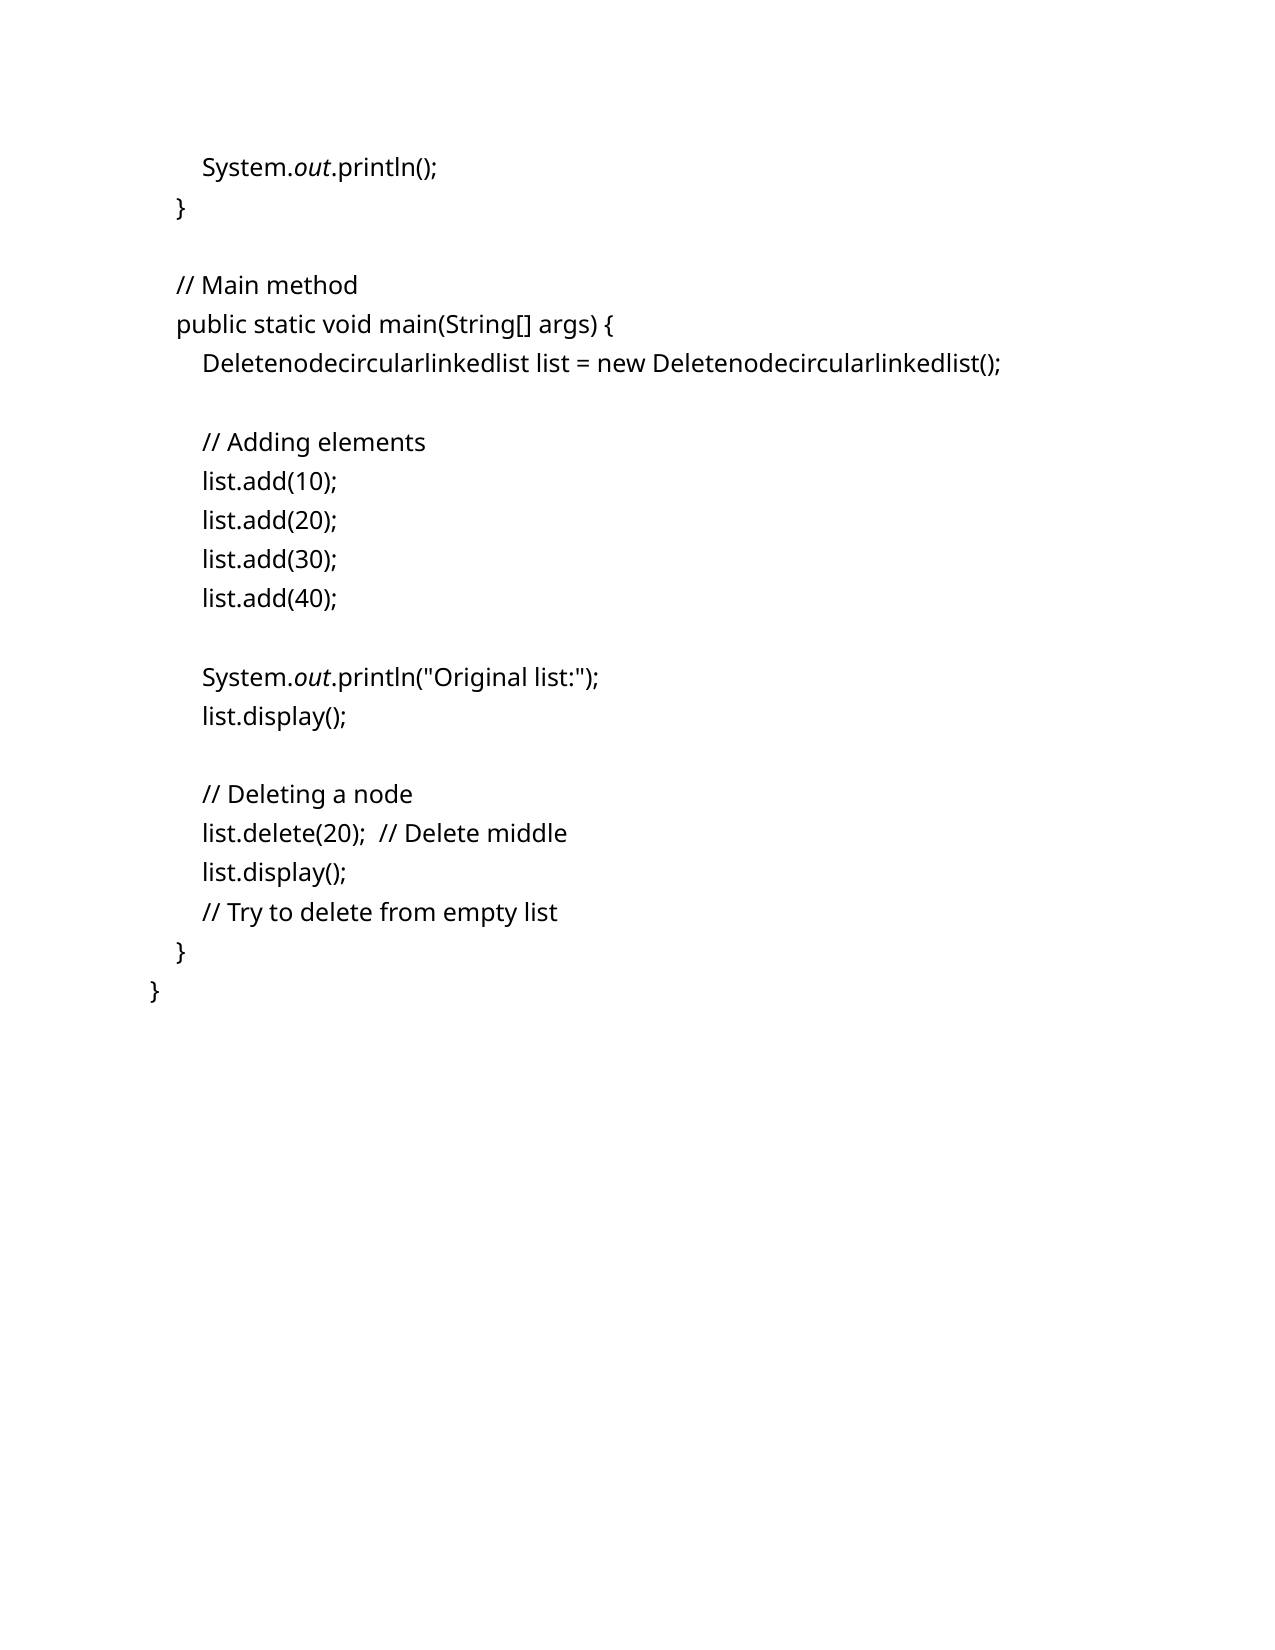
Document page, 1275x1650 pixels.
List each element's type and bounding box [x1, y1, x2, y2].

text [150, 150, 1125, 1007]
